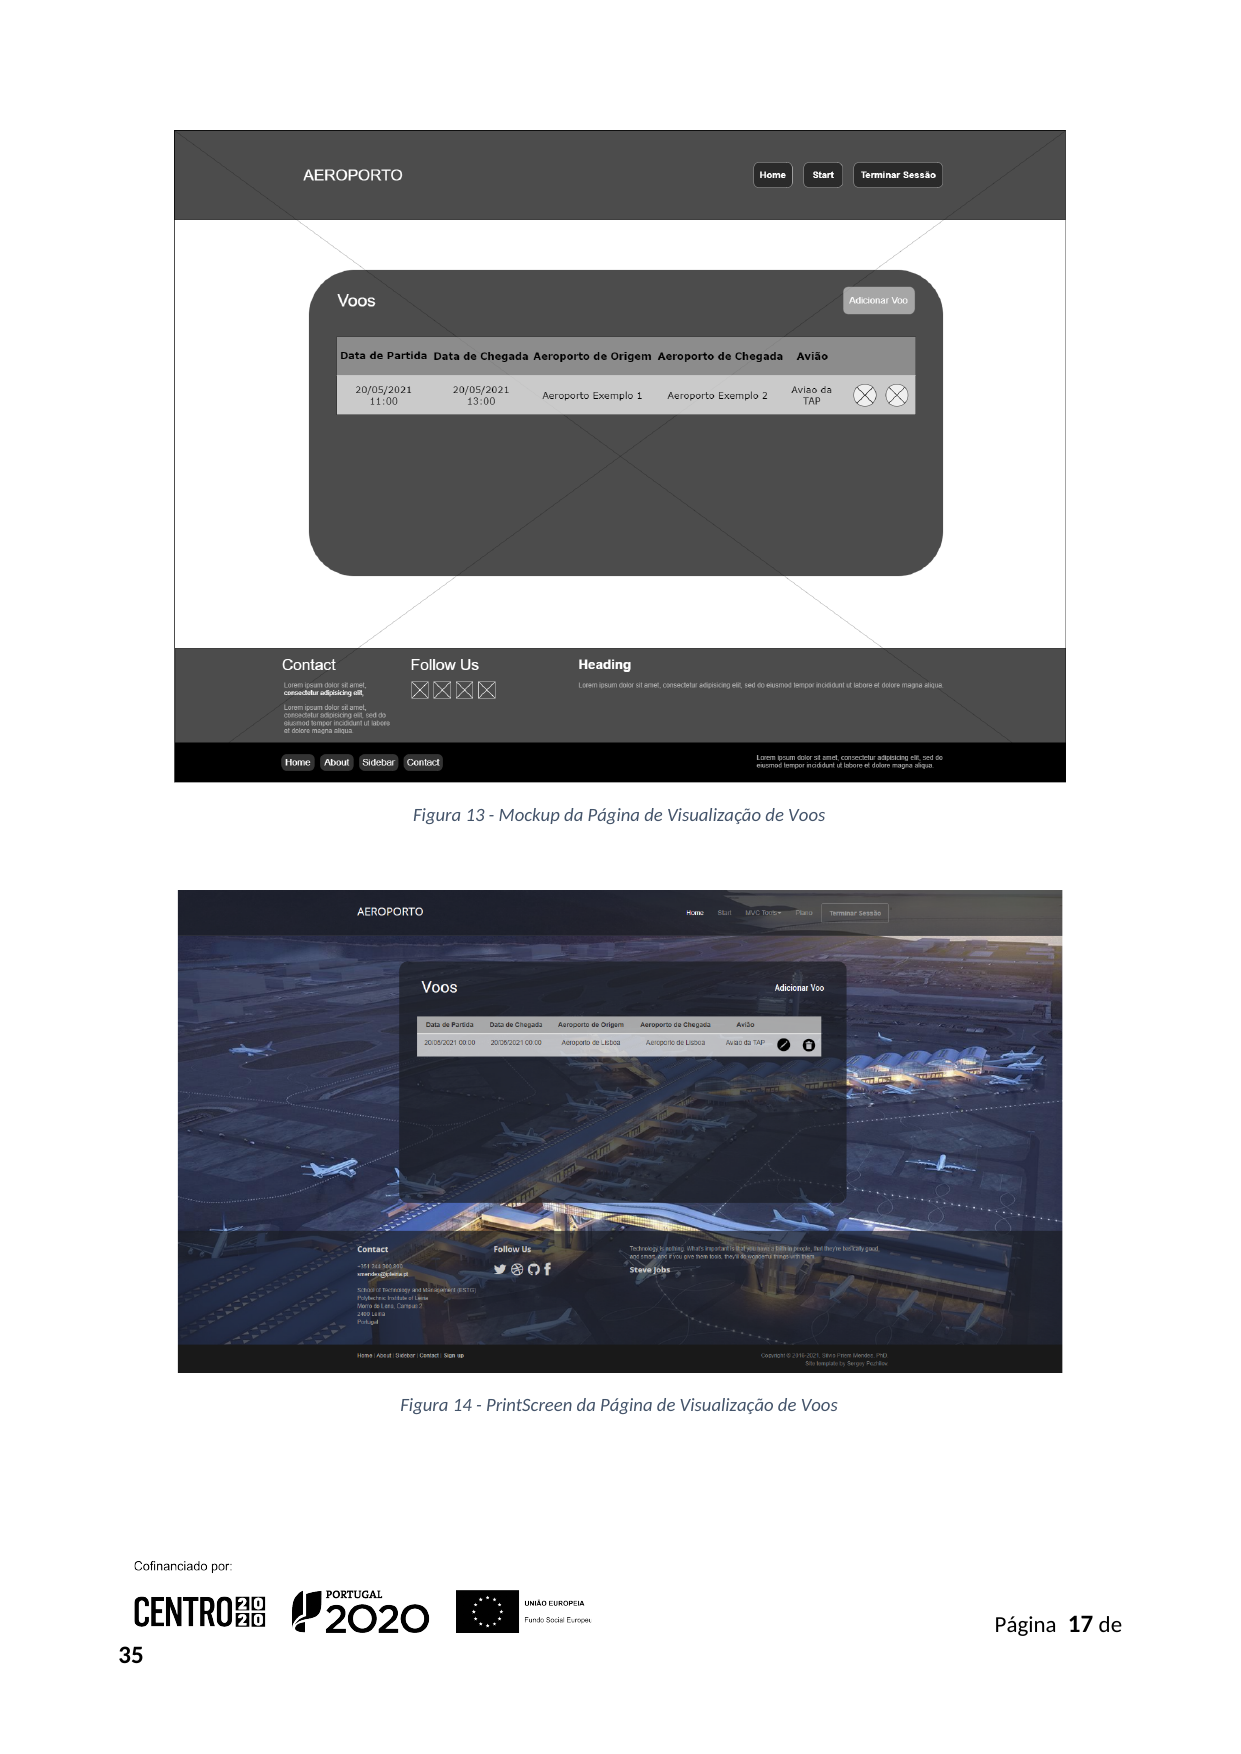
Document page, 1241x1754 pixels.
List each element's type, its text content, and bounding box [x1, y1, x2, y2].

picture [177, 890, 1063, 1373]
picture [174, 130, 1067, 783]
text Figura 14 - PrintScreen da Página de Visualização de Voos [118, 1393, 1122, 1416]
text Figura 13 - Mockup da Página de Visualização de Voos [118, 803, 1122, 826]
picture [134, 1561, 592, 1633]
